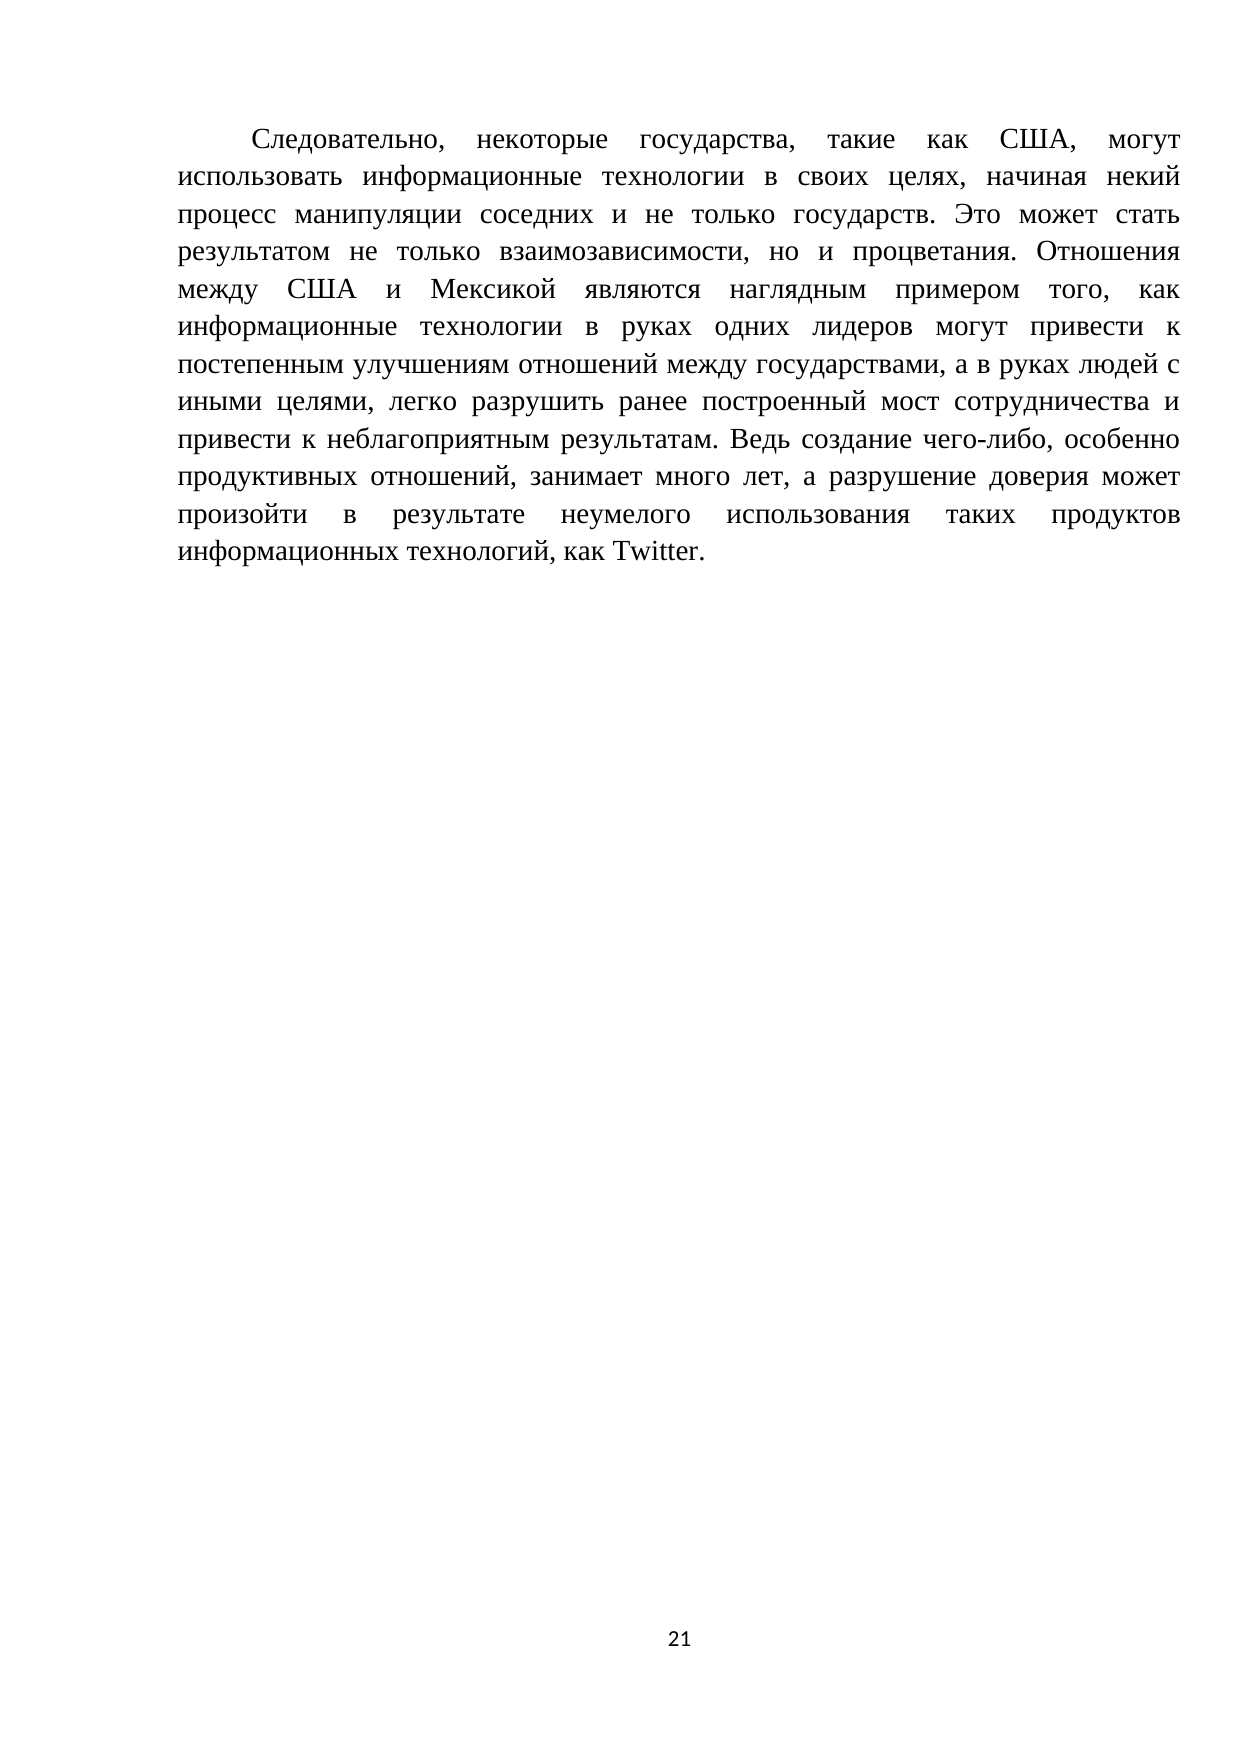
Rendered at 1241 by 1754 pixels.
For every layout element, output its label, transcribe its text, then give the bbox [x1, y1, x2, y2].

text Следовательно, некоторые государства, такие как США, могут использовать информационные технологии в своих целях, начиная некий процесс манипуляции соседних и не только государств. Это может стать результатом не только взаимозависимости, но и процветания. Отношения между США и Мексикой являются наглядным примером того, как информационные технологии в руках одних лидеров могут привести к постепенным улучшениям отношений между государствами, а в руках людей с иными целями, легко разрушить ранее построенный мост сотрудничества и привести к неблагоприятным результатам. Ведь создание чего-либо, особенно продуктивных отношений, занимает много лет, а разрушение доверия может произойти в результате неумелого использования таких продуктов информационных технологий, как Twitter. [177, 118, 1181, 568]
